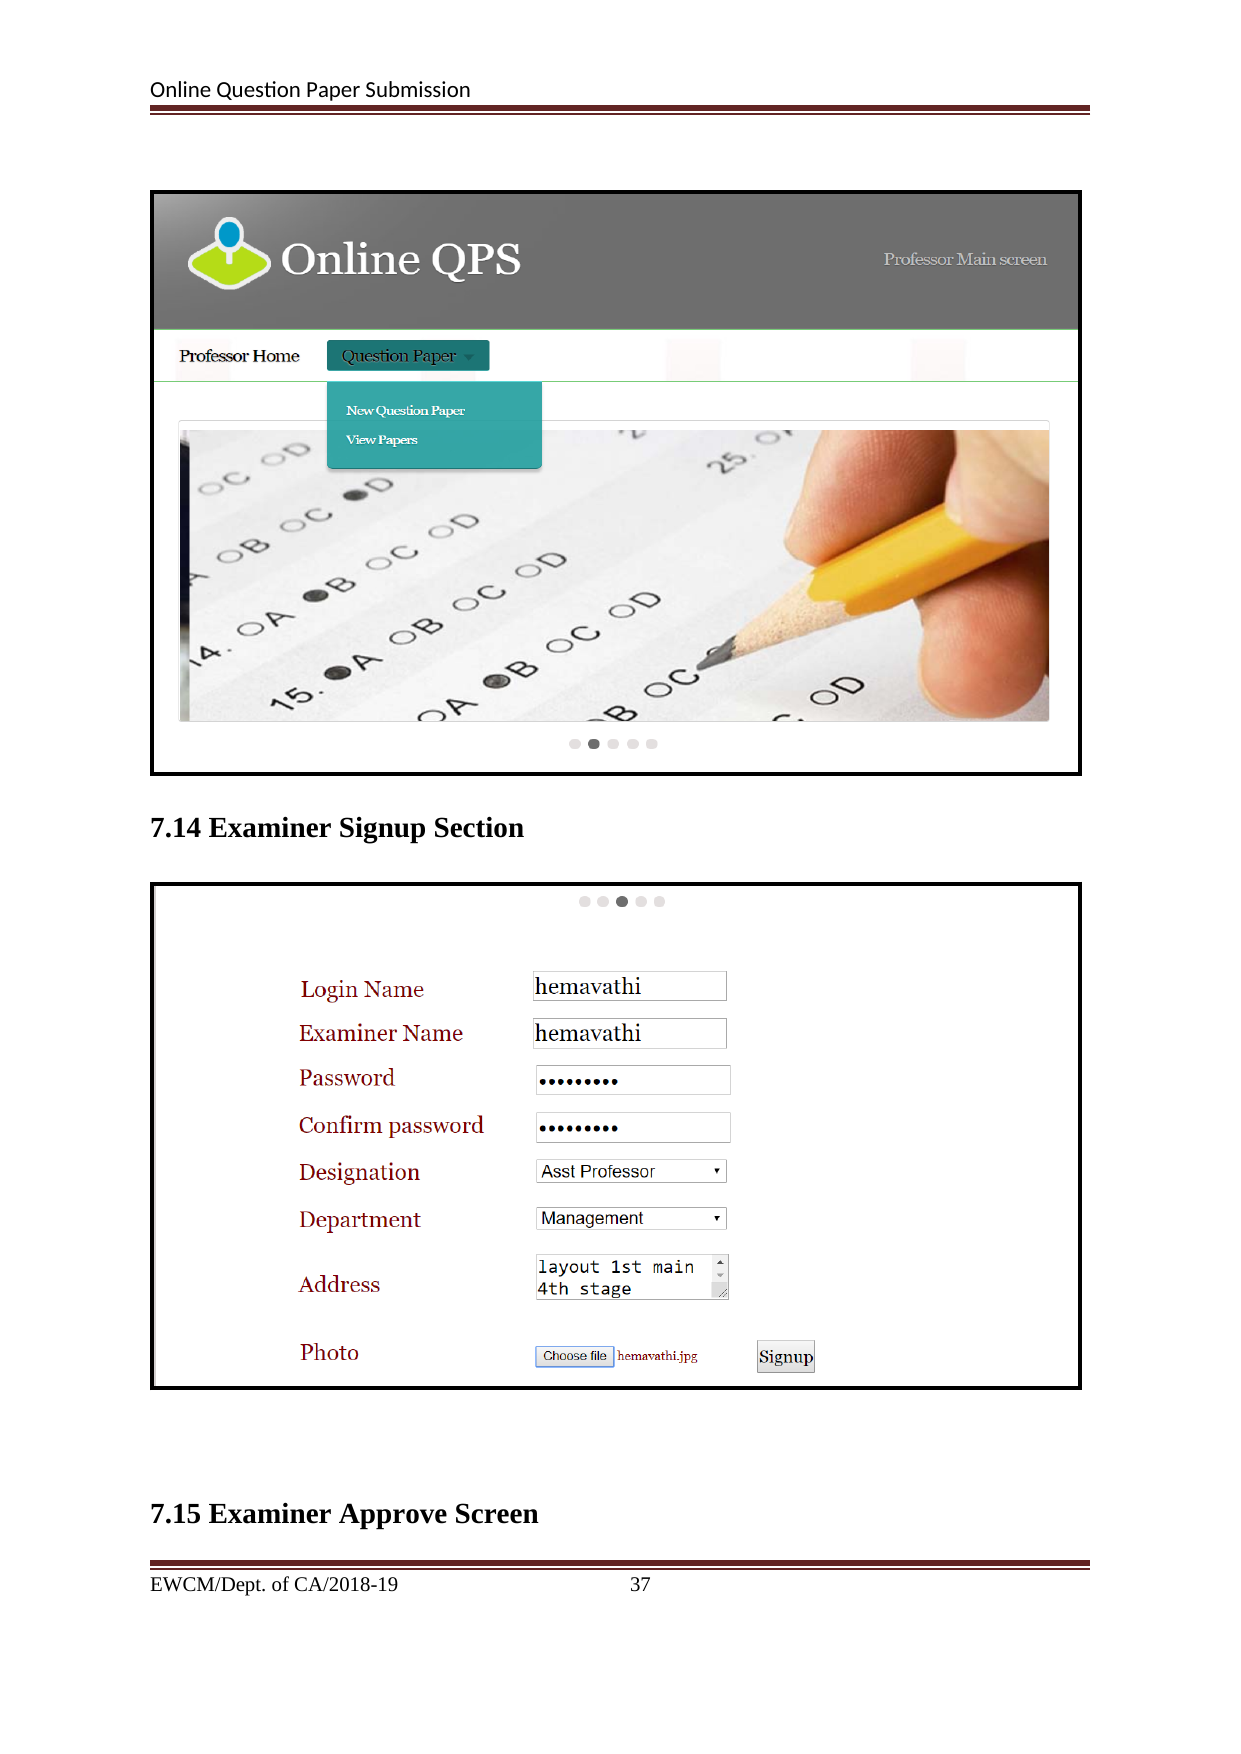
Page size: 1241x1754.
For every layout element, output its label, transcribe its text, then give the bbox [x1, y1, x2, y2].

text 7.14 Examiner Signup Section [150, 811, 1090, 844]
picture [154, 194, 1078, 772]
picture [154, 886, 1078, 1386]
text 7.15 Examiner Approve Screen [150, 1496, 1090, 1530]
